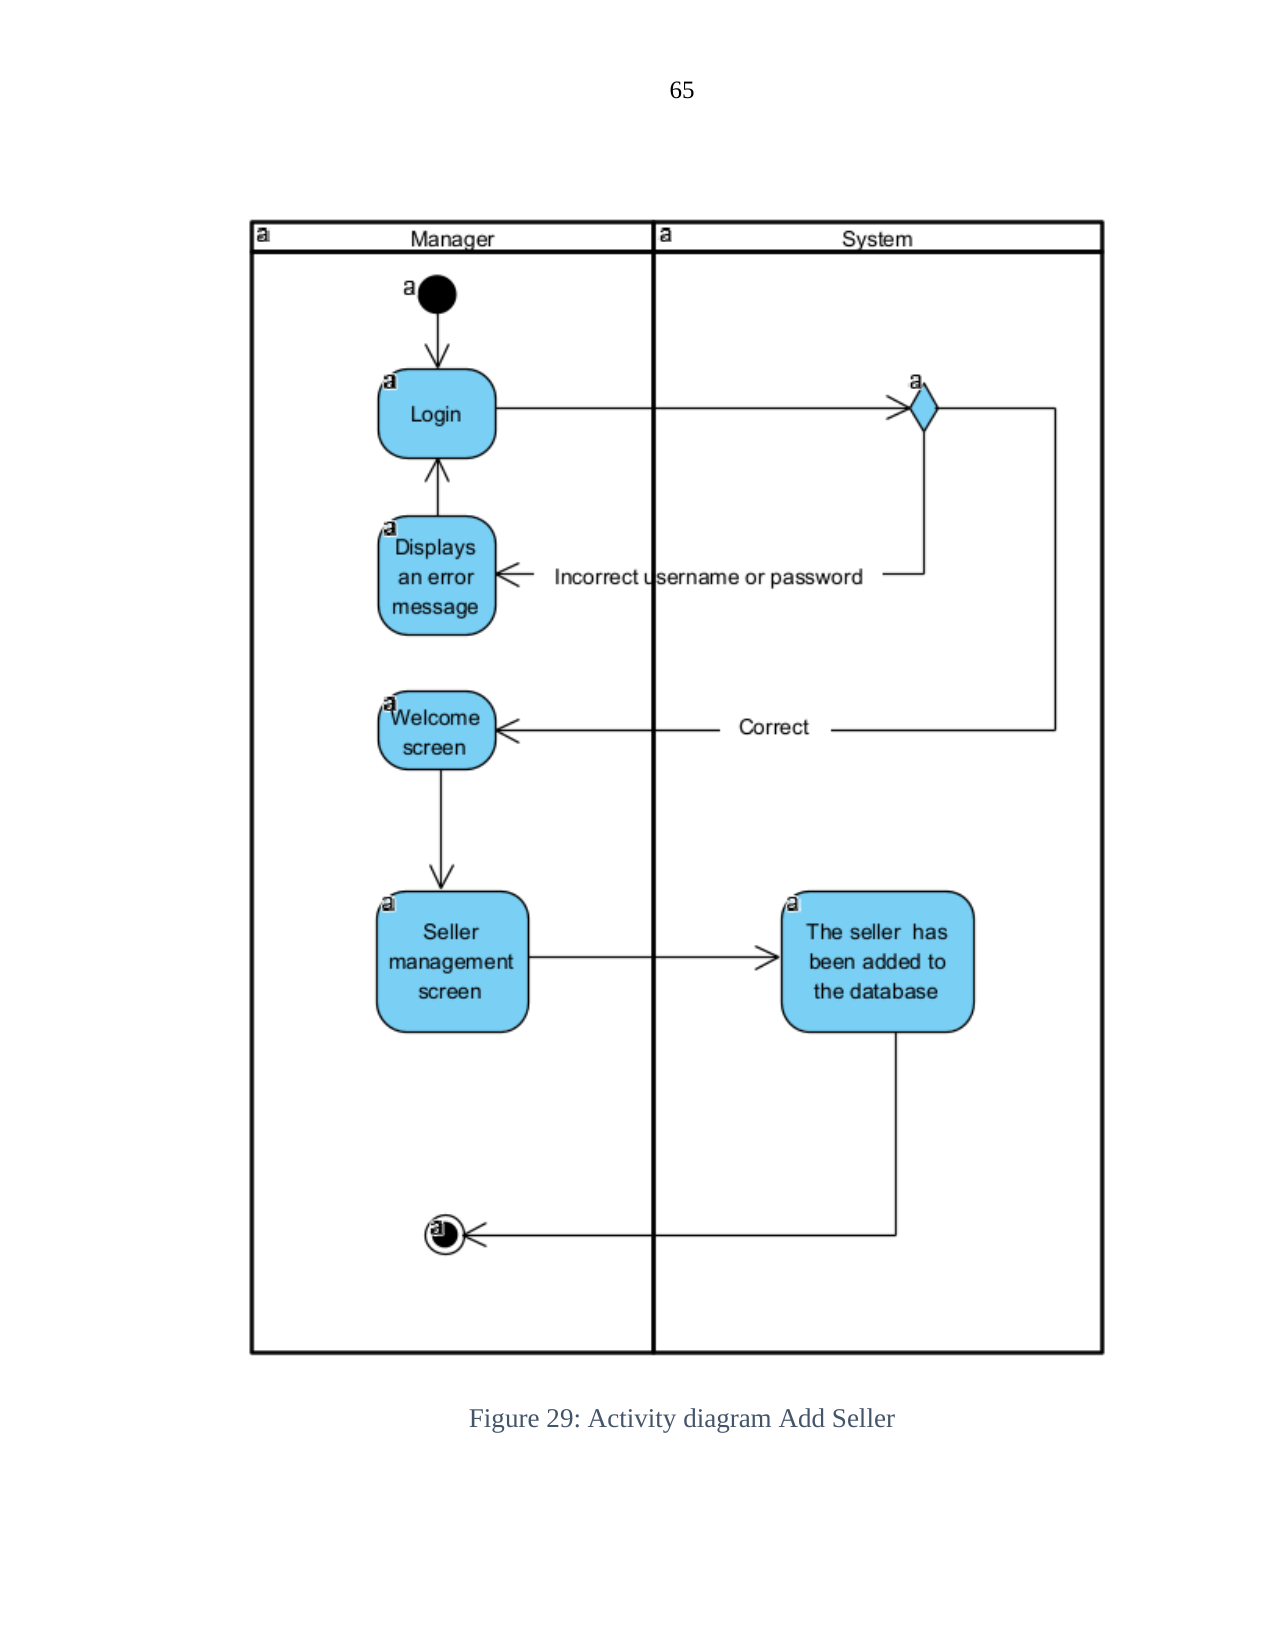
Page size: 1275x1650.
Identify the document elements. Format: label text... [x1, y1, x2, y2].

picture [231, 206, 1133, 1371]
text Figure 29: Activity diagram Add Seller [207, 1402, 1157, 1433]
